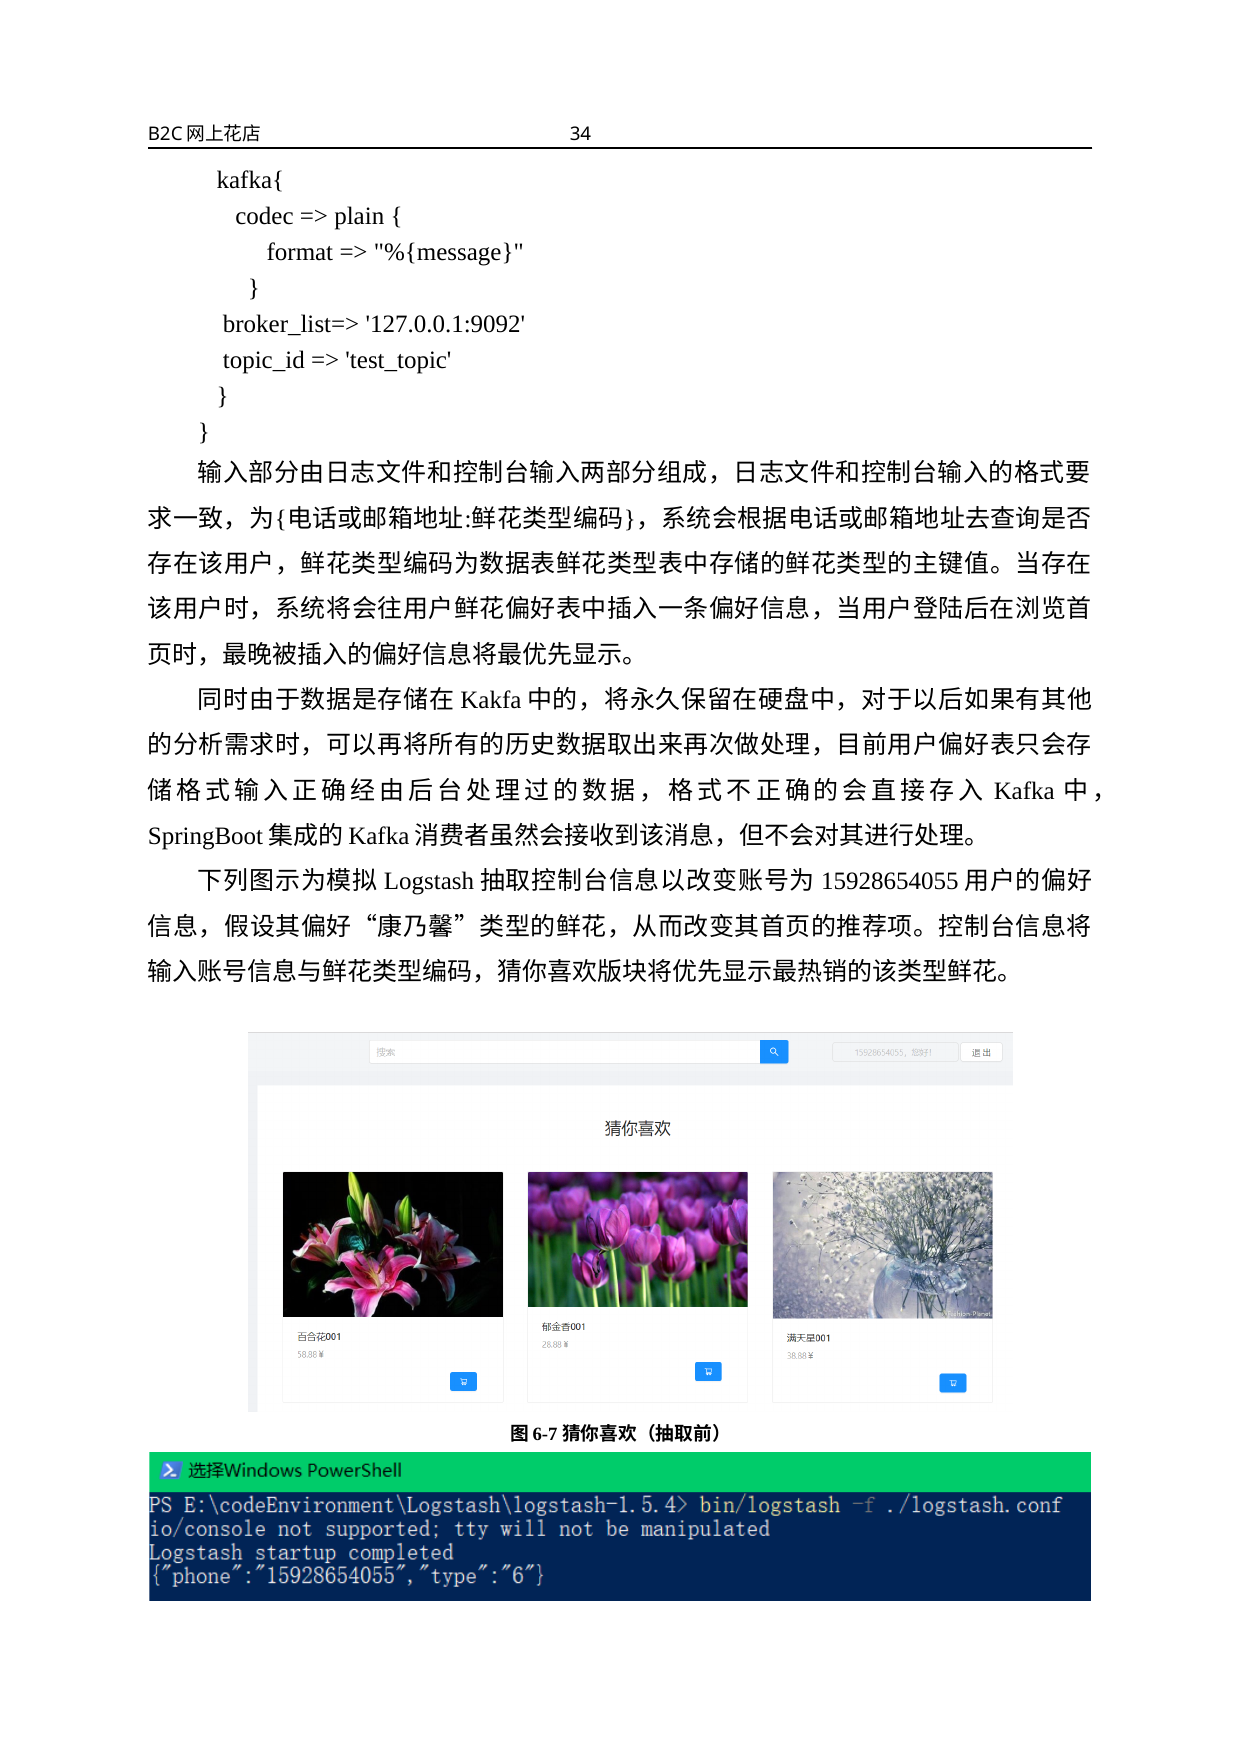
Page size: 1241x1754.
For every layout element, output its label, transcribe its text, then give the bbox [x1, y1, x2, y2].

text codec => plain { [148, 201, 1092, 230]
text format => "%{message}" [148, 237, 1092, 266]
picture [149, 1452, 1091, 1491]
text 同时由于数据是存储在Kakfa中的，将永久保留在硬盘中，对于以后如果有其他的分析需求时，可以再将所有的历史数据取出来再次做处理，目前用户偏好表只会存储格式输入正确经由后台处理过的数据，格式不正确的会直接存入Kafka中，SpringBoot集成的Kafka消费者虽然会接收到该消息，但不会对其进行处理。 [148, 679, 1092, 852]
text 图6-7 猜你喜欢（抽取前） [148, 1419, 1092, 1446]
picture [149, 1494, 1091, 1601]
text } [148, 273, 1092, 302]
text 输入部分由日志文件和控制台输入两部分组成，日志文件和控制台输入的格式要求一致，为{电话或邮箱地址:鲜花类型编码}，系统会根据电话或邮箱地址去查询是否存在该用户，鲜花类型编码为数据表鲜花类型表中存储的鲜花类型的主键值。当存在该用户时，系统将会往用户鲜花偏好表中插入一条偏好信息，当用户登陆后在浏览首页时，最晚被插入的偏好信息将最优先显示。 [148, 453, 1092, 670]
text topic_id => 'test_topic' [148, 345, 1092, 374]
text } [148, 381, 1092, 410]
text } [148, 417, 1092, 446]
text kafka{ [148, 165, 1092, 194]
text 下列图示为模拟Logstash抽取控制台信息以改变账号为15928654055用户的偏好信息，假设其偏好“康乃馨”类型的鲜花，从而改变其首页的推荐项。控制台信息将输入账号信息与鲜花类型编码，猜你喜欢版块将优先显示最热销的该类型鲜花。 [148, 861, 1092, 988]
picture [248, 1032, 1013, 1412]
text broker_list=> '127.0.0.1:9092' [148, 309, 1092, 338]
